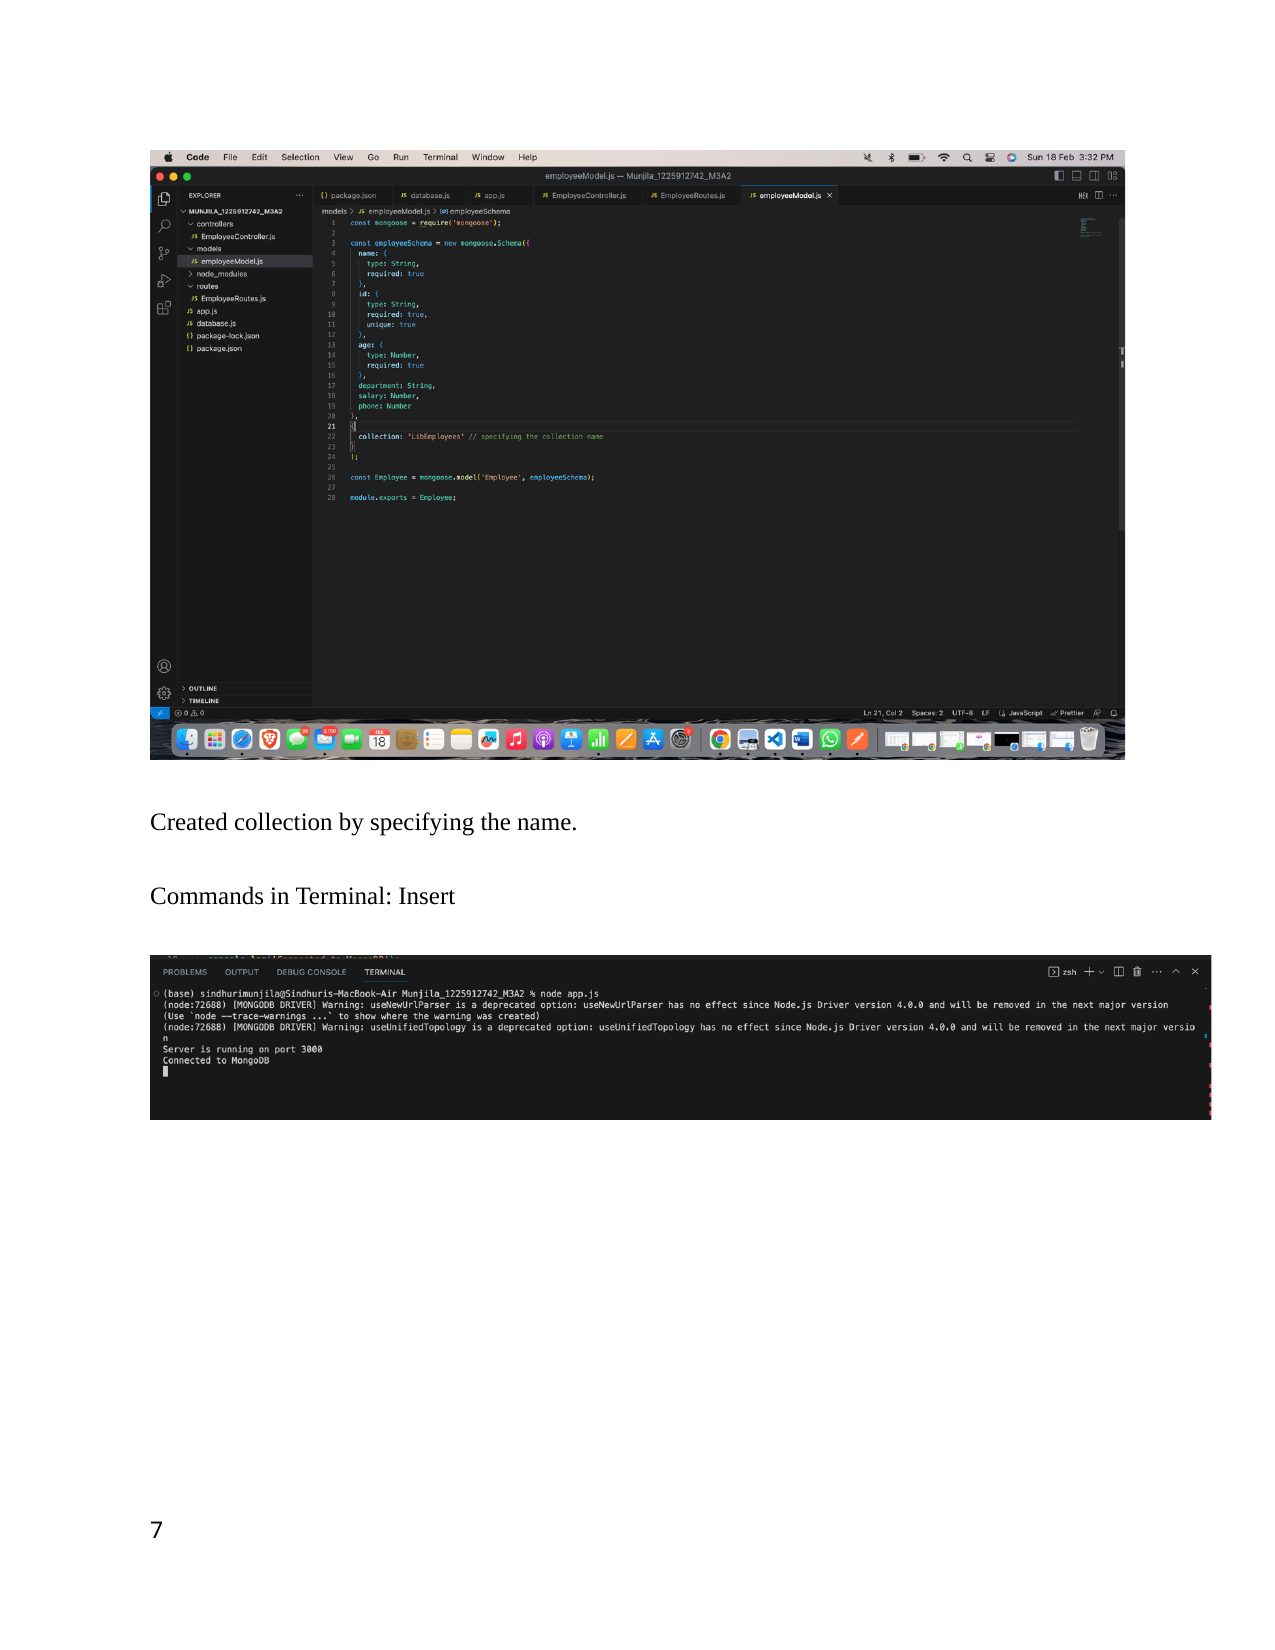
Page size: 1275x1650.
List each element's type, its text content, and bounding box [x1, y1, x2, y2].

text Commands in Terminal: Insert [150, 881, 1125, 910]
text Created collection by specifying the name. [150, 807, 1125, 836]
picture [150, 955, 1212, 1120]
picture [150, 150, 1125, 760]
